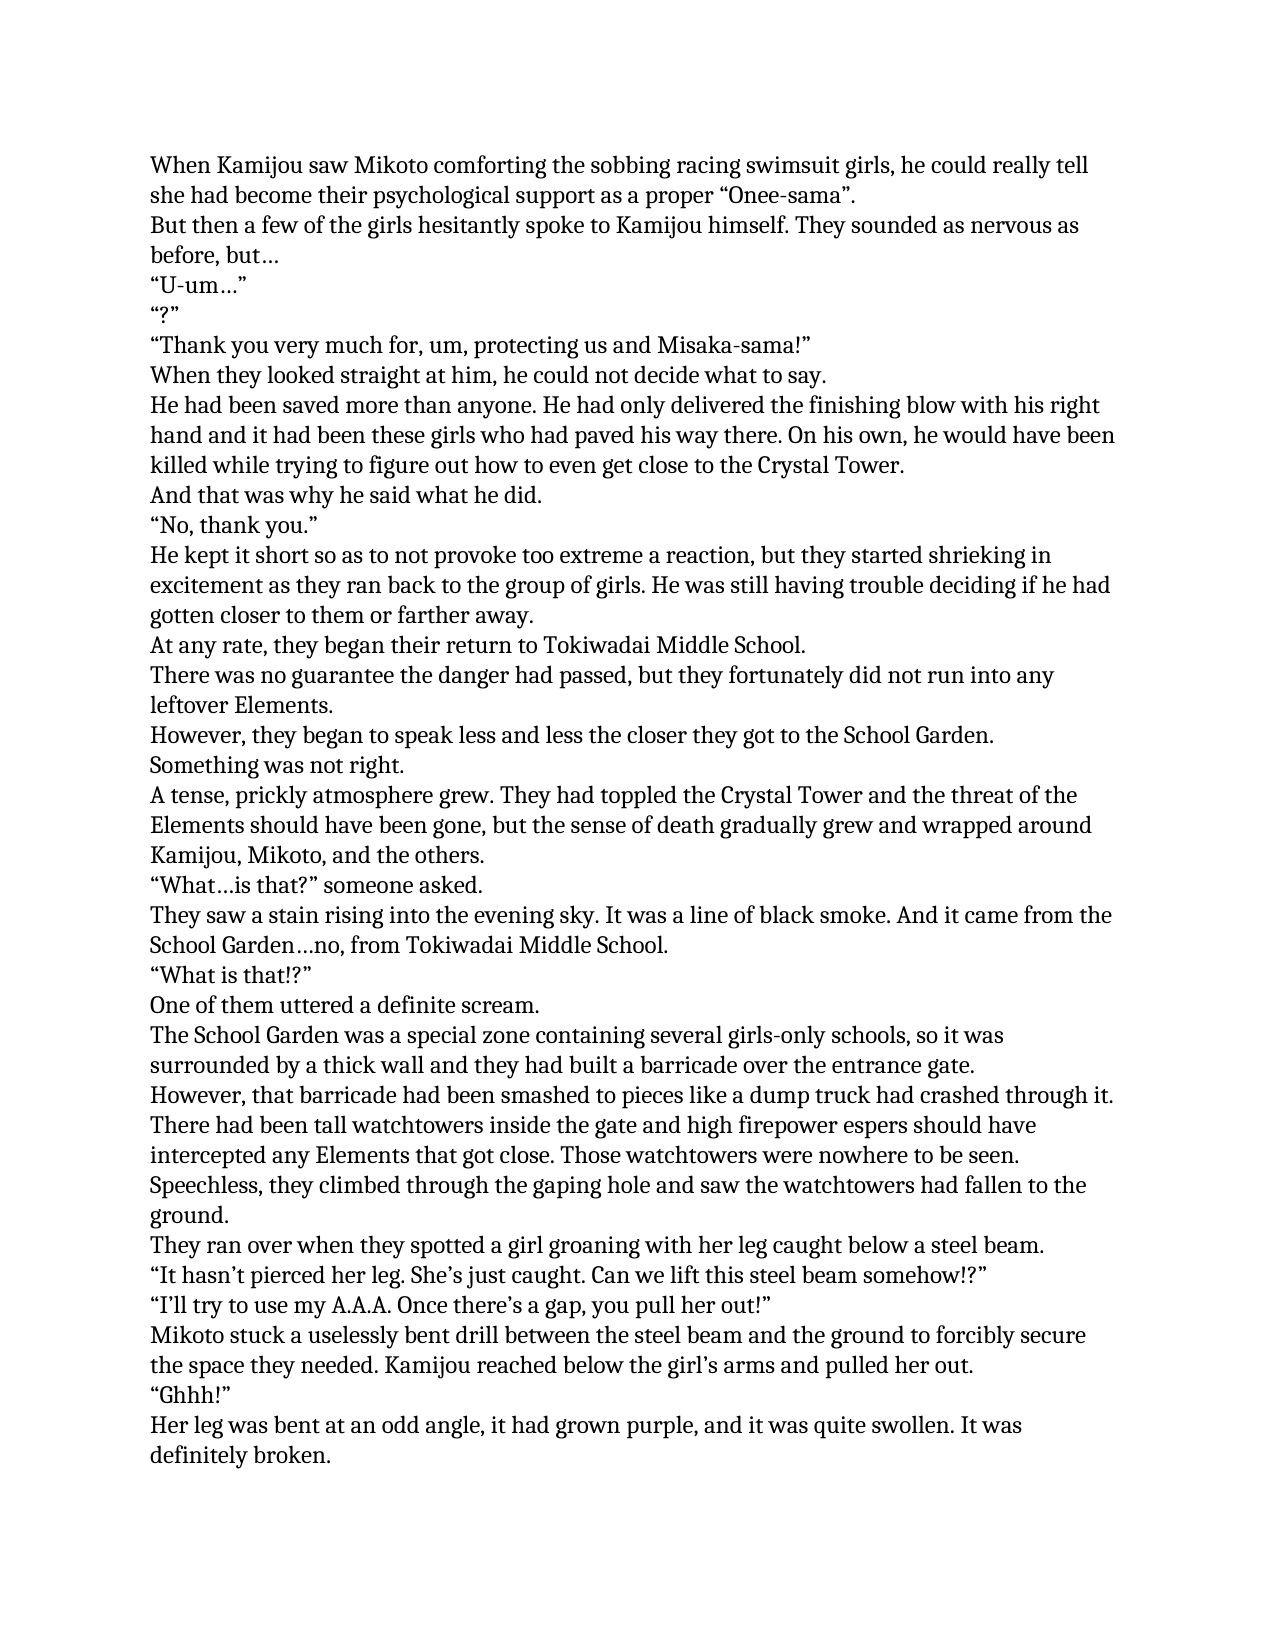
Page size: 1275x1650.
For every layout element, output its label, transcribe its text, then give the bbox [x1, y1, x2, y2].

text When they looked straight at him, he could not decide what to say. [150, 360, 1125, 390]
text They saw a stain rising into the evening sky. It was a line of black smoke. And it came from the School Garden…no, from Tokiwadai Middle School. [150, 900, 1125, 960]
text And that was why he said what he did. [150, 480, 1125, 510]
text “U-um…” [150, 270, 1125, 300]
text “What is that!?” [150, 960, 1125, 990]
text “?” [150, 300, 1125, 330]
text “What…is that?” someone asked. [150, 870, 1125, 900]
text “I’ll try to use my A.A.A. Once there’s a gap, you pull her out!” [150, 1290, 1125, 1320]
text “Thank you very much for, um, protecting us and Misaka-sama!” [150, 330, 1125, 360]
text However, that barricade had been smashed to pieces like a dump truck had crashed through it. There had been tall watchtowers inside the gate and high firepower espers should have intercepted any Elements that got close. Those watchtowers were nowhere to be seen. Speechless, they climbed through the gaping hole and saw the watchtowers had fallen to the ground. [150, 1080, 1125, 1230]
text The School Garden was a special zone containing several girls-only schools, so it was surrounded by a thick wall and they had built a barricade over the entrance gate. [150, 1020, 1125, 1080]
text “No, thank you.” [150, 510, 1125, 540]
text There was no guarantee the danger had passed, but they fortunately did not run into any leftover Elements. [150, 660, 1125, 720]
text But then a few of the girls hesitantly spoke to Kamijou himself. They sounded as nervous as before, but… [150, 210, 1125, 270]
text “It hasn’t pierced her leg. She’s just caught. Can we lift this steel beam somehow!?” [150, 1260, 1125, 1290]
text At any rate, they began their return to Tokiwadai Middle School. [150, 630, 1125, 660]
text However, they began to speak less and less the closer they got to the School Garden. [150, 720, 1125, 750]
text “Ghhh!” [150, 1380, 1125, 1410]
text A tense, prickly atmosphere grew. They had toppled the Crystal Tower and the threat of the Elements should have been gone, but the sense of death gradually grew and wrapped around Kamijou, Mikoto, and the others. [150, 780, 1125, 870]
text Something was not right. [150, 750, 1125, 780]
text He had been saved more than anyone. He had only delivered the finishing blow with his right hand and it had been these girls who had paved his way there. On his own, he would have been killed while trying to figure out how to even get close to the Crystal Tower. [150, 390, 1125, 480]
text When Kamijou saw Mikoto comforting the sobbing racing swimsuit girls, he could really tell she had become their psychological support as a proper “Onee-sama”. [150, 150, 1125, 210]
text Mikoto stuck a uselessly bent drill between the steel beam and the ground to forcibly secure the space they needed. Kamijou reached below the girl’s arms and pulled her out. [150, 1320, 1125, 1380]
text One of them uttered a definite scream. [150, 990, 1125, 1020]
text Her leg was bent at an odd angle, it had grown purple, and it was quite swollen. It was definitely broken. [150, 1410, 1125, 1470]
text He kept it short so as to not provoke too extreme a reaction, but they started shrieking in excitement as they ran back to the group of girls. He was still having trouble deciding if he had gotten closer to them or farther away. [150, 540, 1125, 630]
text They ran over when they spotted a girl groaning with her leg caught below a steel beam. [150, 1230, 1125, 1260]
